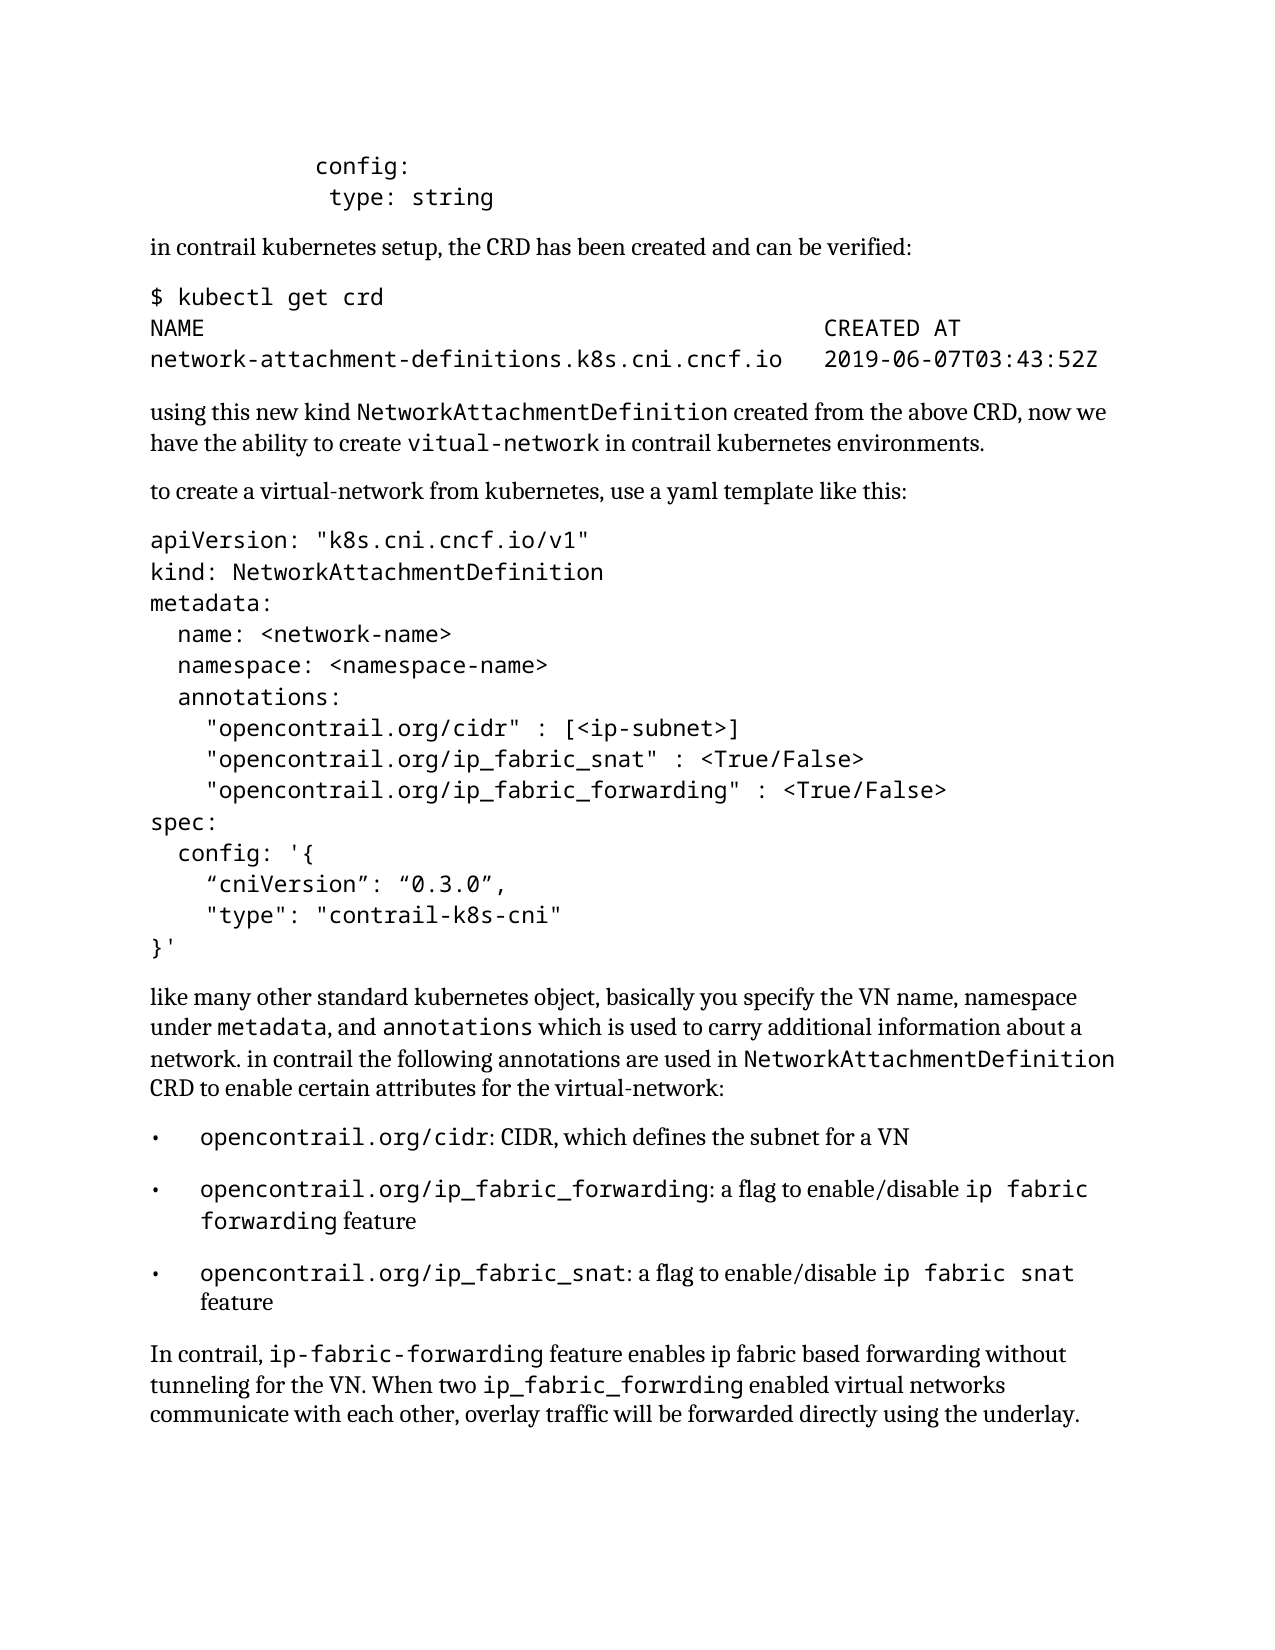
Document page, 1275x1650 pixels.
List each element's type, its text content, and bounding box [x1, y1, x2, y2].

text In contrail, ip-fabric-forwarding feature enables ip fabric based forwarding without tunneling for the VN. When two ip_fabric_forwrding enabled virtual networks communicate with each other, overlay traffic will be forwarded directly using the underlay. [150, 1337, 1125, 1429]
list opencontrail.org/ip_fabric_forwarding: a flag to enable/disable ip fabric forwarding feature [150, 1173, 1125, 1236]
list opencontrail.org/cidr: CIDR, which defines the subnet for a VN [150, 1121, 1125, 1152]
text to create a virtual-network from kubernetes, use a yaml template like this: [150, 477, 1125, 505]
text $ kubectl get crd NAME CREATED AT network-attachment-definitions.k8s.cni.cncf.io 2019-06-07T03:43:52Z [150, 281, 1125, 374]
list opencontrail.org/ip_fabric_snat: a flag to enable/disable ip fabric snat feature [150, 1257, 1125, 1317]
text in contrail kubernetes setup, the CRD has been created and can be verified: [150, 233, 1125, 262]
text using this new kind NetworkAttachmentDefinition created from the above CRD, now we have the ability to create vitual-network in contrail kubernetes environments. [150, 395, 1125, 458]
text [150, 150, 1125, 212]
text apiVersion: "k8s.cni.cncf.io/v1" kind: NetworkAttachmentDefinition metadata: name: <network-name> namespace: <namespace-name> annotations: "opencontrail.org/cidr" : [<ip-subnet>] "opencontrail.org/ip_fabric_snat" : <True/False> "opencontrail.org/ip_fabric_forwarding" : <True/False> spec: config: '{ “cniVersion”: “0.3.0”, "type": "contrail-k8s-cni" }' [150, 524, 1125, 962]
text like many other standard kubernetes object, basically you specify the VN name, namespace under metadata, and annotations which is used to carry additional information about a network. in contrail the following annotations are used in NetworkAttachmentDefinition CRD to enable certain attributes for the virtual-network: [150, 982, 1125, 1102]
